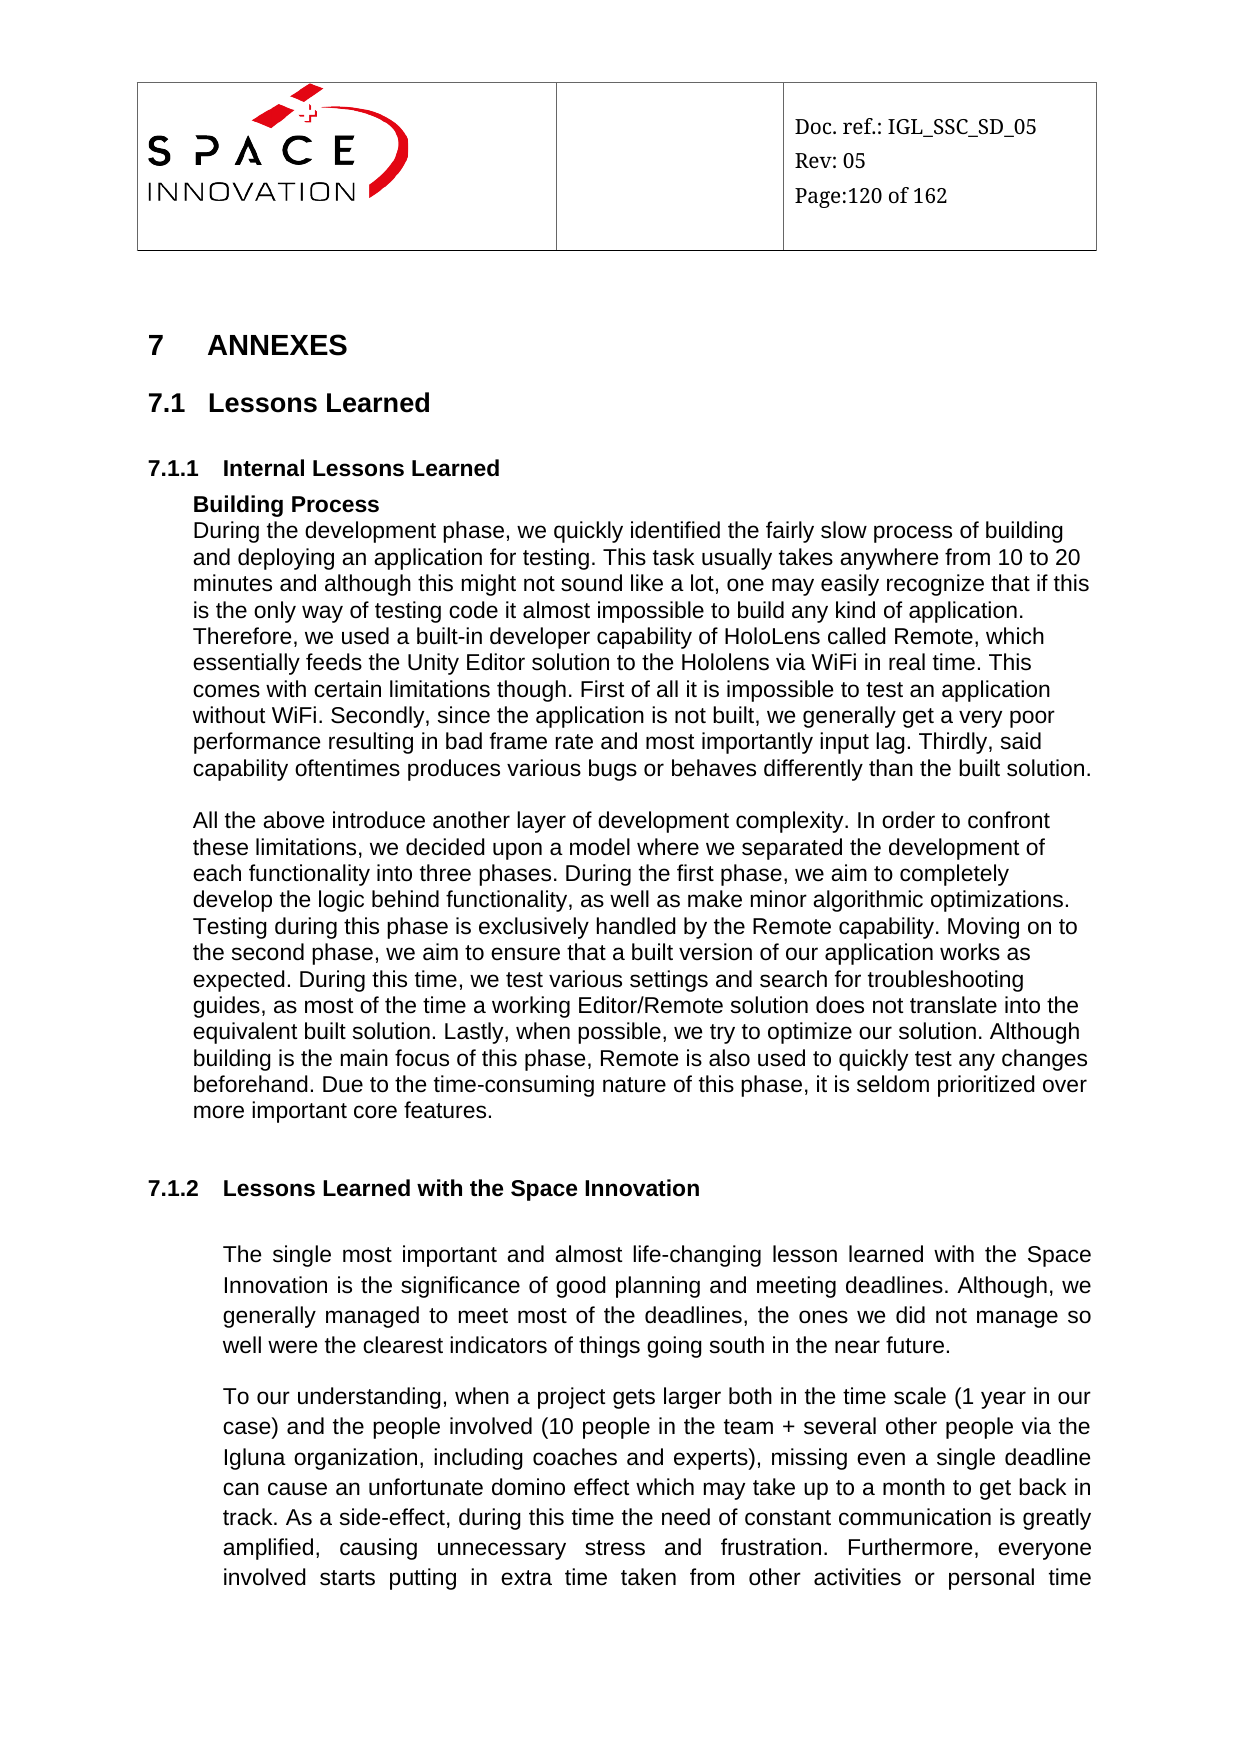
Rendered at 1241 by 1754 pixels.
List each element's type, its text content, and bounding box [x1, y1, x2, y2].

text During the development phase, we quickly identified the fairly slow process of building and deploying an application for testing. This task usually takes anywhere from 10 to 20 minutes and although this might not sound like a lot, one may easily recognize that if this is the only way of testing code it almost impossible to build any kind of application. Therefore, we used a built-in developer capability of HoloLens called Remote, which essentially feeds the Unity Editor solution to the Hololens via WiFi in real time. This comes with certain limitations though. First of all it is impossible to test an application without WiFi. Secondly, since the application is not built, we generally get a very poor performance resulting in bad frame rate and most importantly input lag. Thirdly, said capability oftentimes produces various bugs or behaves differently than the built solution. [193, 517, 1092, 781]
subtitle Lessons Learned [148, 387, 1092, 418]
text The single most important and almost life-changing lesson learned with the Space Innovation is the significance of good planning and meeting deadlines. Although, we generally managed to meet most of the deadlines, the ones we did not manage so well were the clearest indicators of things going south in the near future. [223, 1211, 1092, 1358]
subtitle ANNEXES [148, 328, 1092, 361]
picture [148, 83, 409, 201]
text All the above introduce another layer of development complexity. In order to confront these limitations, we decided upon a model where we separated the development of each functionality into three phases. During the first phase, we aim to completely develop the logic behind functionality, as well as make minor algorithmic optimizations. Testing during this phase is exclusively handled by the Remote capability. Moving on to the second phase, we aim to ensure that a built version of our application works as expected. During this time, we test various settings and search for troubleshooting guides, as most of the time a working Editor/Remote solution does not translate into the equivalent built solution. Lastly, when possible, we try to optimize our solution. Although building is the main focus of this phase, Remote is also used to quickly test any changes beforehand. Due to the time-consuming nature of this phase, it is seldom prioritized over more important core features. [193, 807, 1092, 1124]
subtitle Internal Lessons Learned [148, 455, 1092, 481]
text Building Process [193, 491, 1092, 517]
subtitle Lessons Learned with the Space Innovation [148, 1175, 1092, 1201]
